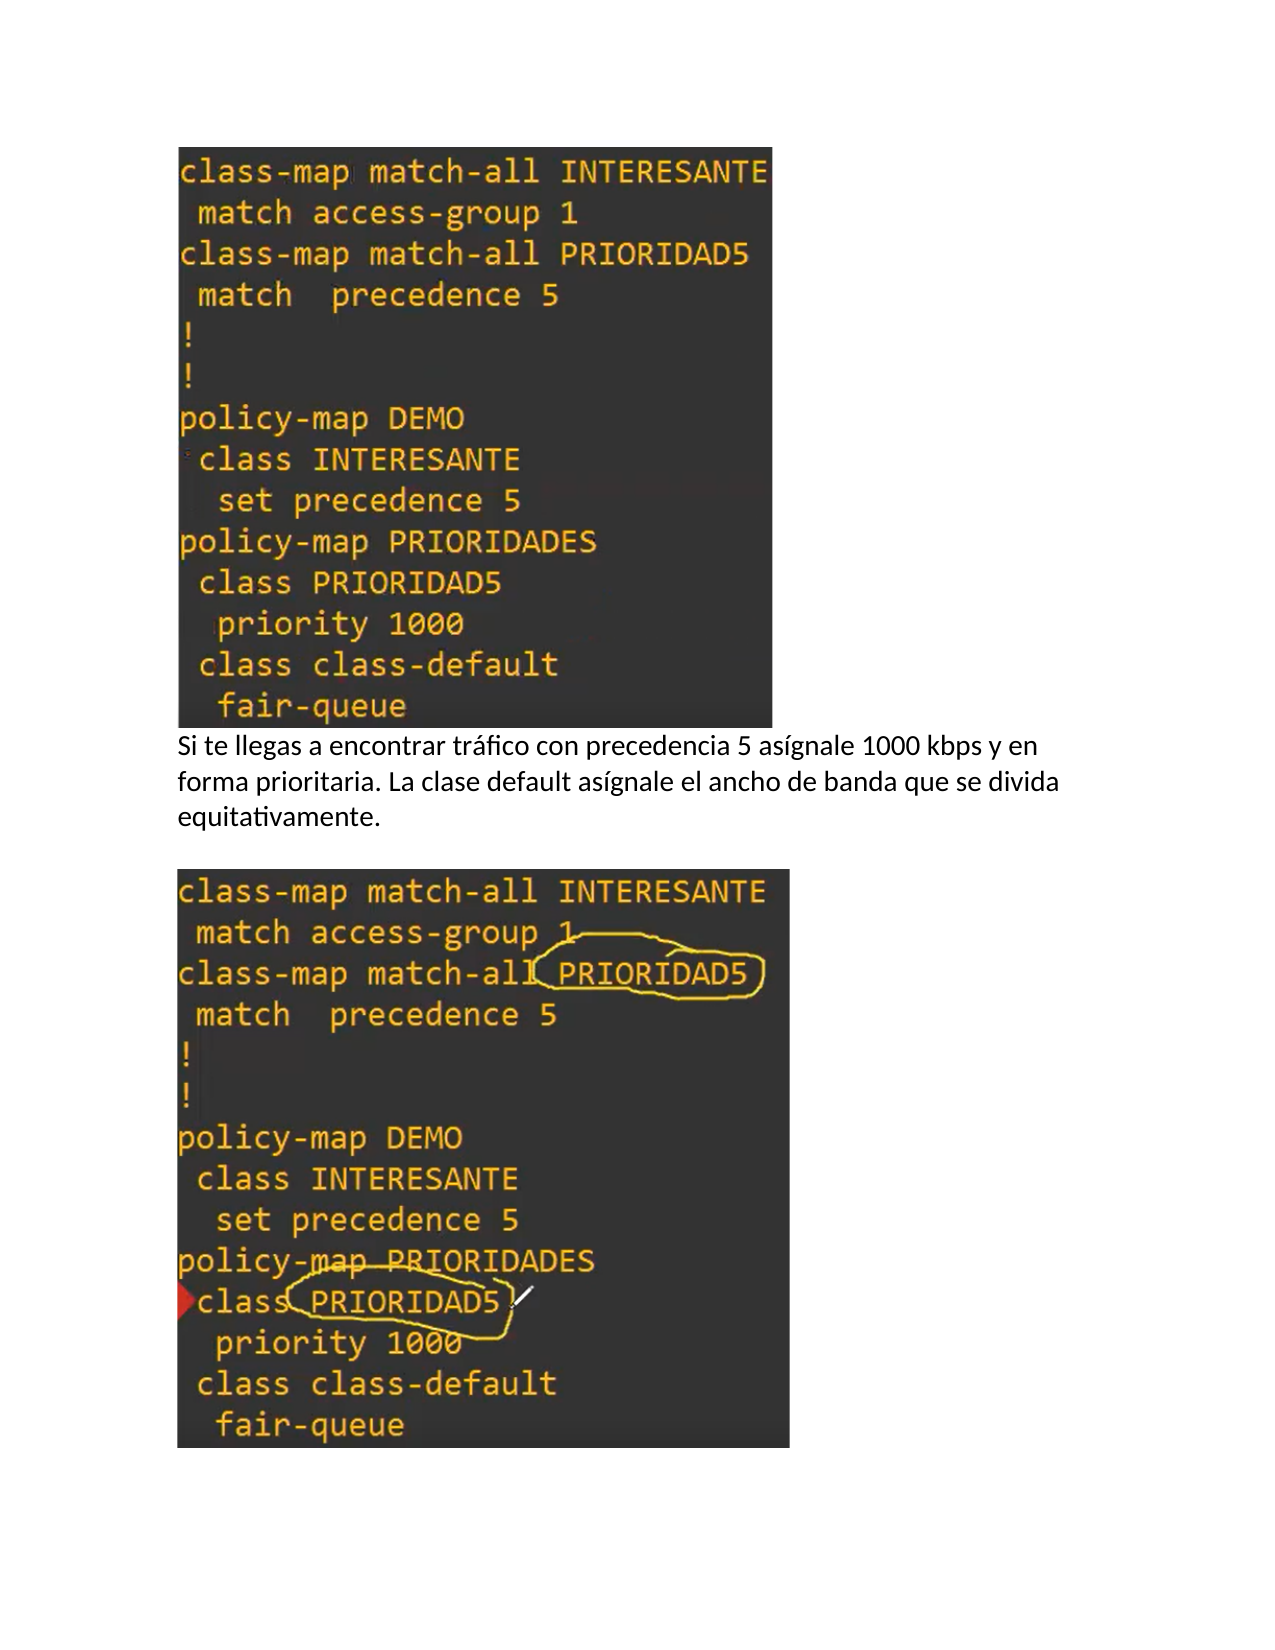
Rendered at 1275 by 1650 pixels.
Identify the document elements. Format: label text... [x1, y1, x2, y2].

text Si te llegas a encontrar tráfico con precedencia 5 asígnale 1000 kbps y en forma prioritaria. La clase default asígnale el ancho de banda que se divida equitativamente. [177, 727, 1098, 834]
picture [177, 869, 790, 1448]
picture [177, 147, 773, 728]
